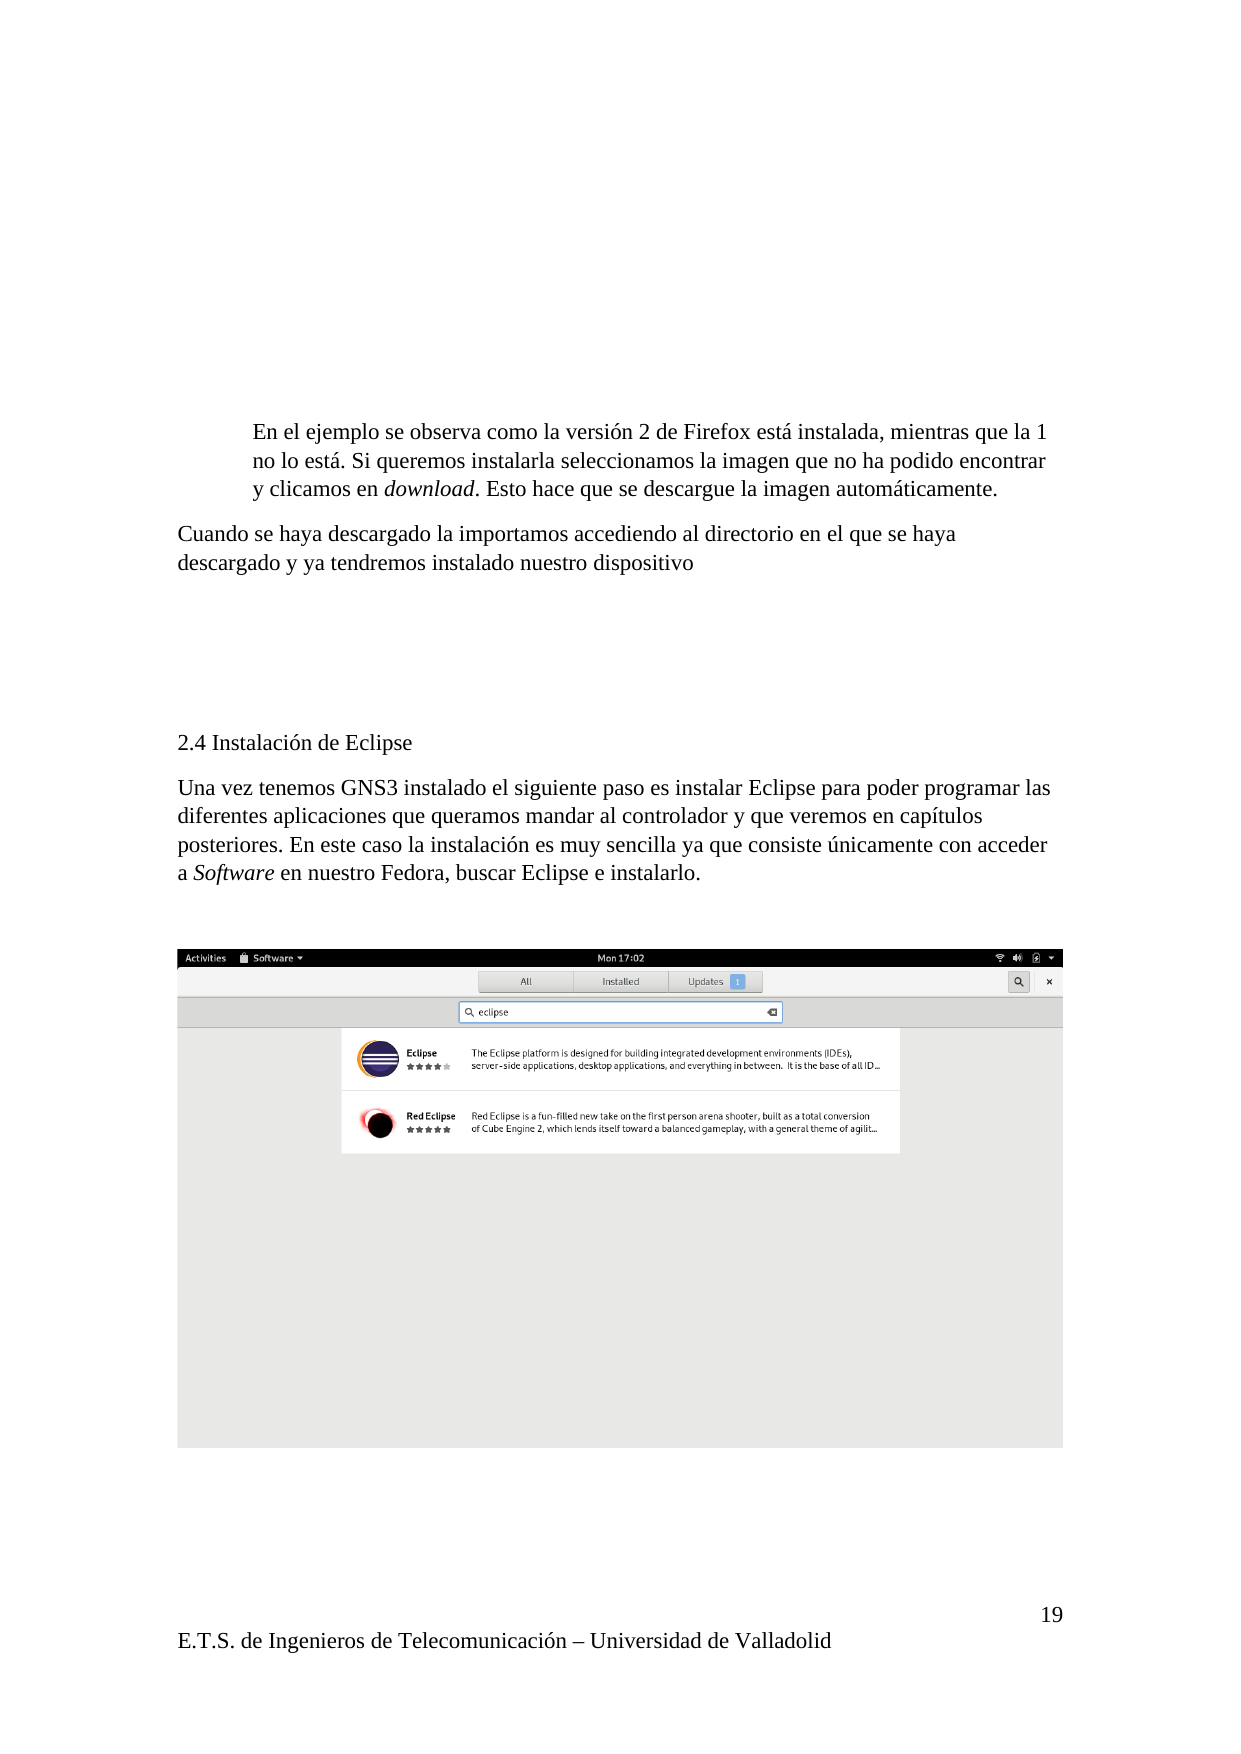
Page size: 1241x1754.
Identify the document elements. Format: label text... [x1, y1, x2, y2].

picture [177, 949, 1063, 1448]
text Cuando se haya descargado la importamos accediendo al directorio en el que se haya descargado y ya tendremos instalado nuestro dispositivo [177, 520, 1063, 575]
text Una vez tenemos GNS3 instalado el siguiente paso es instalar Eclipse para poder programar las diferentes aplicaciones que queramos mandar al controlador y que veremos en capítulos posteriores. En este caso la instalación es muy sencilla ya que consiste únicamente con acceder a Software en nuestro Fedora, buscar Eclipse e instalarlo. [177, 774, 1063, 886]
text En el ejemplo se observa como la versión 2 de Firefox está instalada, mientras que la 1 no lo está. Si queremos instalarla seleccionamos la imagen que no ha podido encontrar y clicamos en download. Esto hace que se descargue la imagen automáticamente. [177, 418, 1063, 501]
text 2.4 Instalación de Eclipse [177, 729, 1063, 755]
